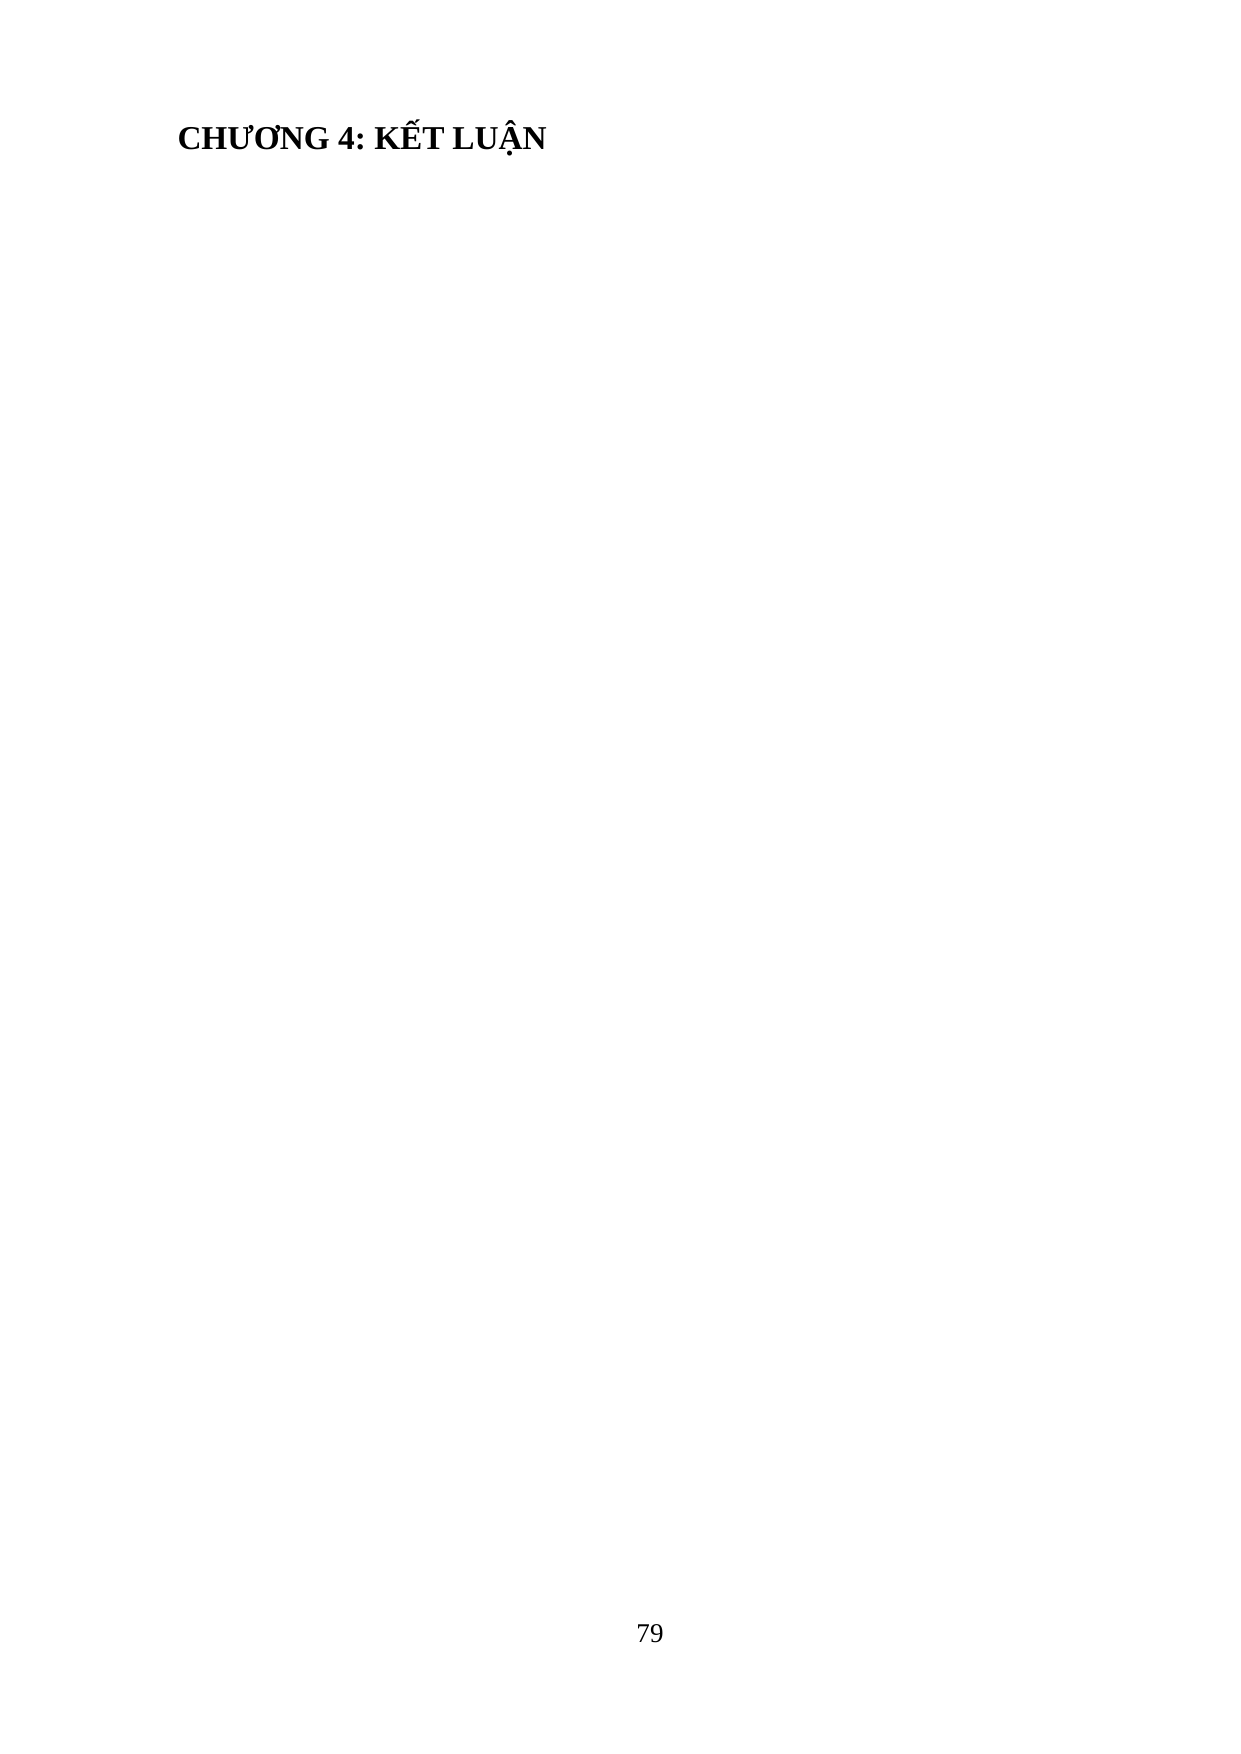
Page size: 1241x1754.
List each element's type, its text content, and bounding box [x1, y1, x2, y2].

subtitle CHƯƠNG 4: KẾT LUẬN [177, 118, 1122, 156]
